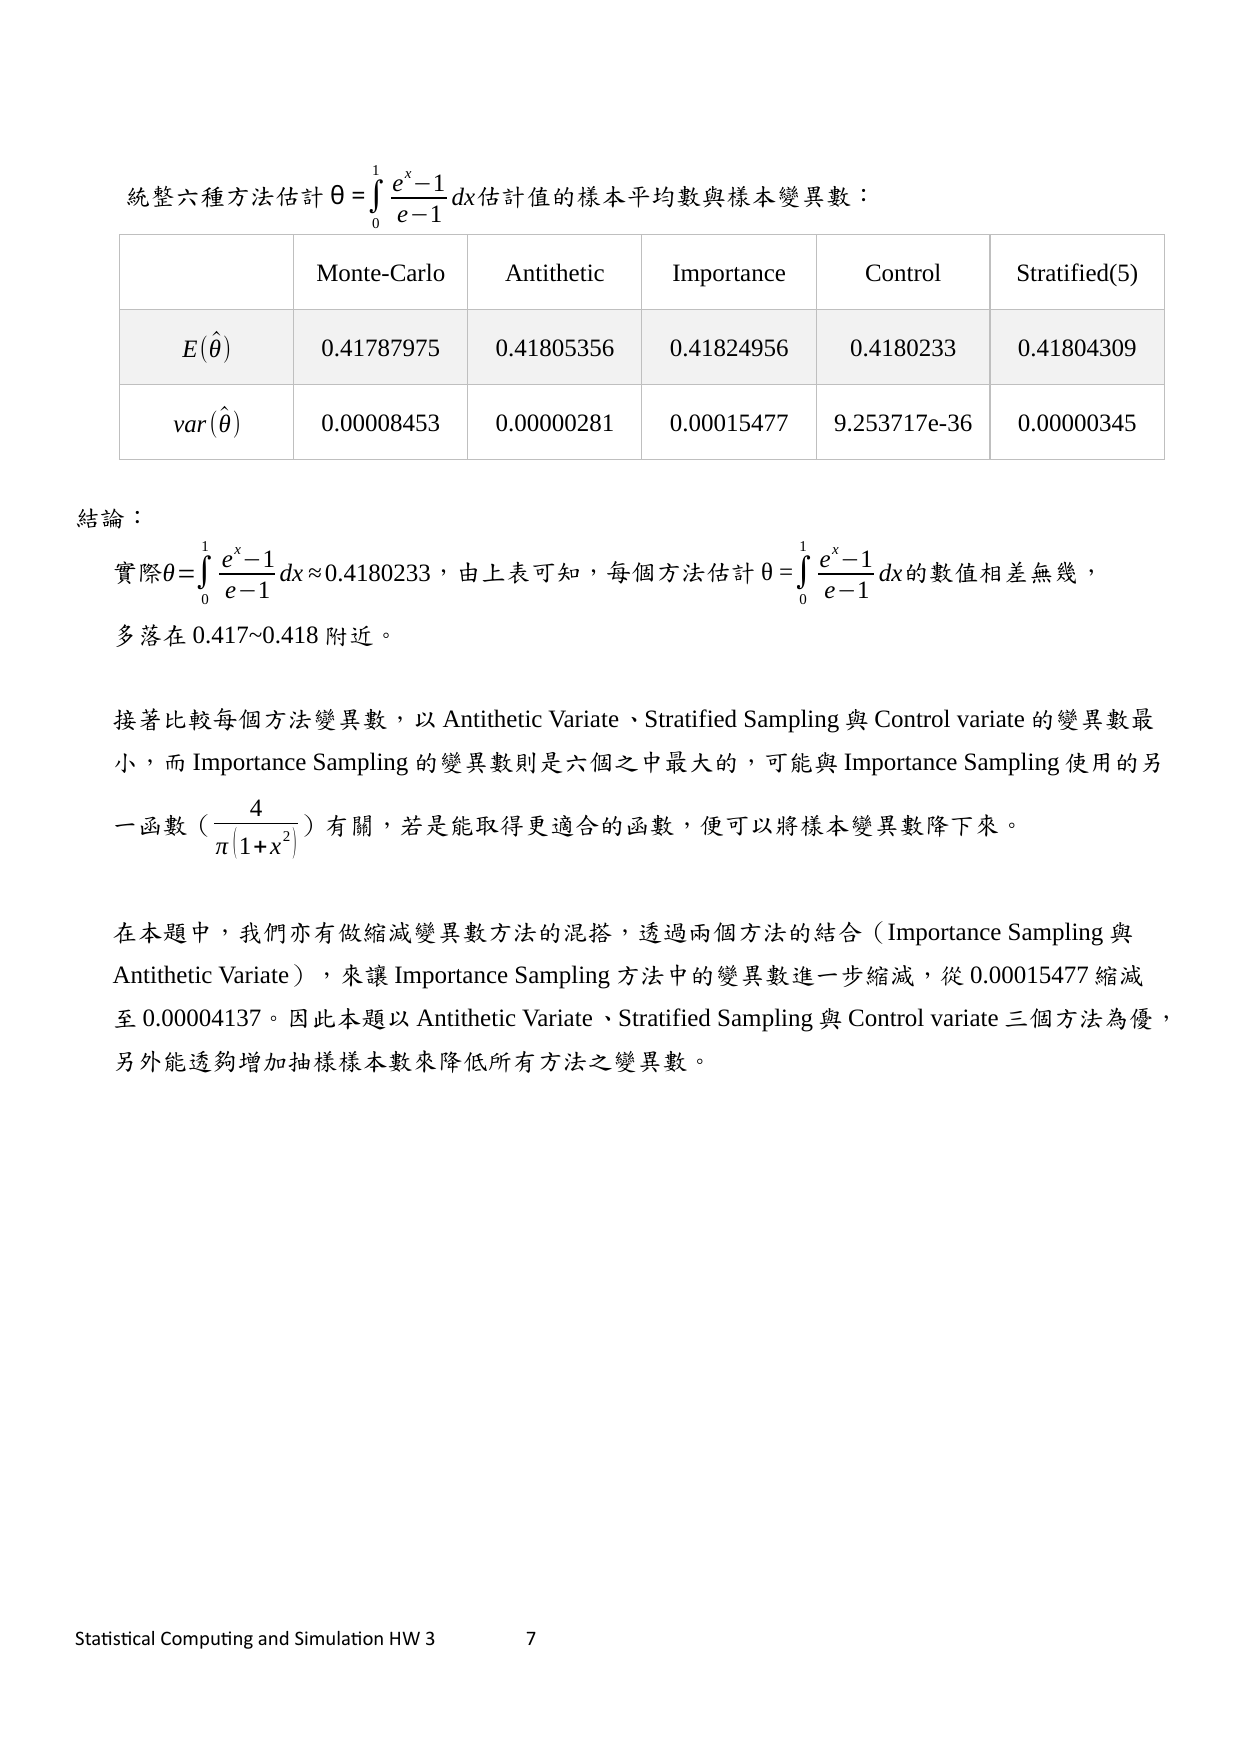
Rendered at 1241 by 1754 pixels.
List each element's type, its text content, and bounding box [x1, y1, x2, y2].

table_cell 0.00000281 [468, 385, 641, 459]
text 在本題中，我們亦有做縮減變異數方法的混搭，透過兩個方法的結合（Importance Sampling與Antithetic Variate），來讓Importance Sampling方法中的變異數進一步縮減，從0.00015477縮減至0.00004137。因此本題以Antithetic Variate、Stratified Sampling與Control variate三個方法為優，另外能透夠增加抽樣樣本數來降低所有方法之變異數。 [112, 912, 1165, 1078]
table_cell [120, 310, 293, 384]
table_cell 0.00008453 [294, 385, 467, 459]
table_cell 0.4180233 [817, 310, 989, 384]
text 實際，由上表可知，每個方法估計θ =的數值相差無幾， [112, 535, 1165, 610]
table_cell 0.41805356 [468, 310, 641, 384]
text 結論： [75, 498, 1165, 535]
table_cell 0.41787975 [294, 310, 467, 384]
table_cell 0.00015477 [642, 385, 816, 459]
table_cell 0.41804309 [991, 310, 1164, 384]
table_cell [120, 385, 293, 459]
table_cell 9.253717e-36 [817, 385, 989, 459]
table_header Control [817, 235, 989, 309]
table_cell 0.00000345 [991, 385, 1164, 459]
text 統整六種方法估計θ =估計值的樣本平均數與樣本變異數： [75, 159, 1165, 234]
table_header Stratified(5) [991, 235, 1164, 309]
table_cell 0.41824956 [642, 310, 816, 384]
table_header [120, 235, 293, 309]
table_header Importance [642, 235, 816, 309]
text 接著比較每個方法變異數，以Antithetic Variate、Stratified Sampling與Control variate的變異數最小，而Importance Sampling的變異數則是六個之中最大的，可能與Importance Sampling使用的另一函數（）有關，若是能取得更適合的函數，便可以將樣本變異數降下來。 [112, 698, 1165, 865]
text 多落在0.417~0.418附近。 [112, 615, 1165, 652]
table_header Monte-Carlo [294, 235, 467, 309]
table_header Antithetic [468, 235, 641, 309]
